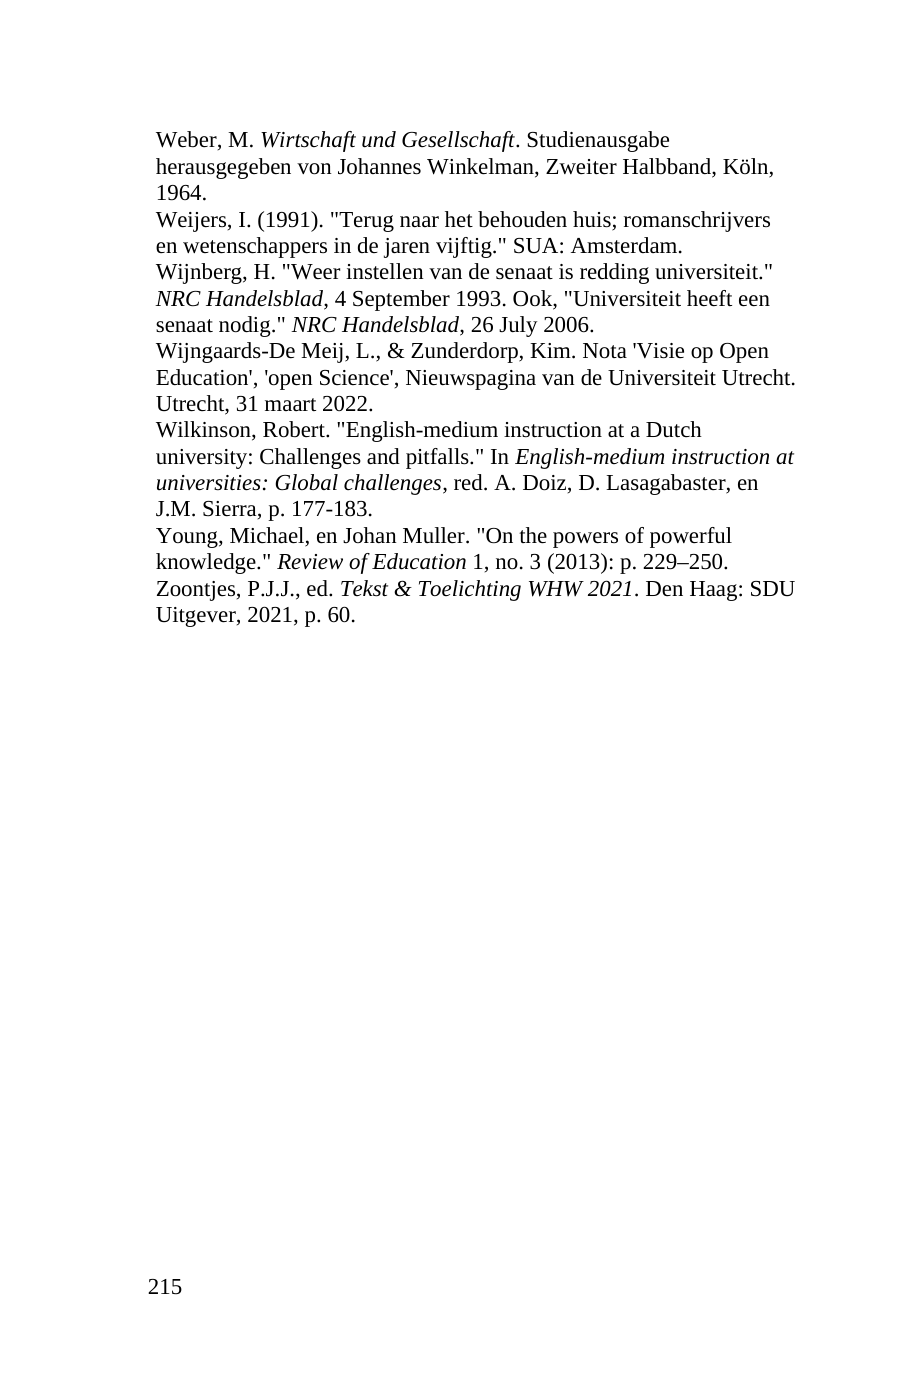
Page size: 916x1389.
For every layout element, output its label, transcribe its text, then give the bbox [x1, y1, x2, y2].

text Wijngaards-De Meij, L., & Zunderdorp, Kim. Nota 'Visie op Open Education', 'open Science', Nieuwspagina van de Universiteit Utrecht. Utrecht, 31 maart 2022. [156, 337, 797, 416]
text Wilkinson, Robert. "English-medium instruction at a Dutch university: Challenges and pitfalls." In English-medium instruction at universities: Global challenges, red. A. Doiz, D. Lasagabaster, en J.M. Sierra, p. 177-183. [156, 416, 797, 522]
text Weijers, I. (1991). "Terug naar het behouden huis; romanschrijvers en wetenschappers in de jaren vijftig." SUA: Amsterdam. [156, 206, 797, 258]
text Young, Michael, en Johan Muller. "On the powers of powerful knowledge." Review of Education 1, no. 3 (2013): p. 229–250. [156, 522, 797, 574]
text Weber, M. Wirtschaft und Gesellschaft. Studienausgabe herausgegeben von Johannes Winkelman, Zweiter Halbband, Köln, 1964. [156, 127, 797, 206]
text Wijnberg, H. "Weer instellen van de senaat is redding universiteit." NRC Handelsblad, 4 September 1993. Ook, "Universiteit heeft een senaat nodig." NRC Handelsblad, 26 July 2006. [156, 258, 797, 337]
text Zoontjes, P.J.J., ed. Tekst & Toelichting WHW 2021. Den Haag: SDU Uitgever, 2021, p. 60. [156, 574, 797, 627]
